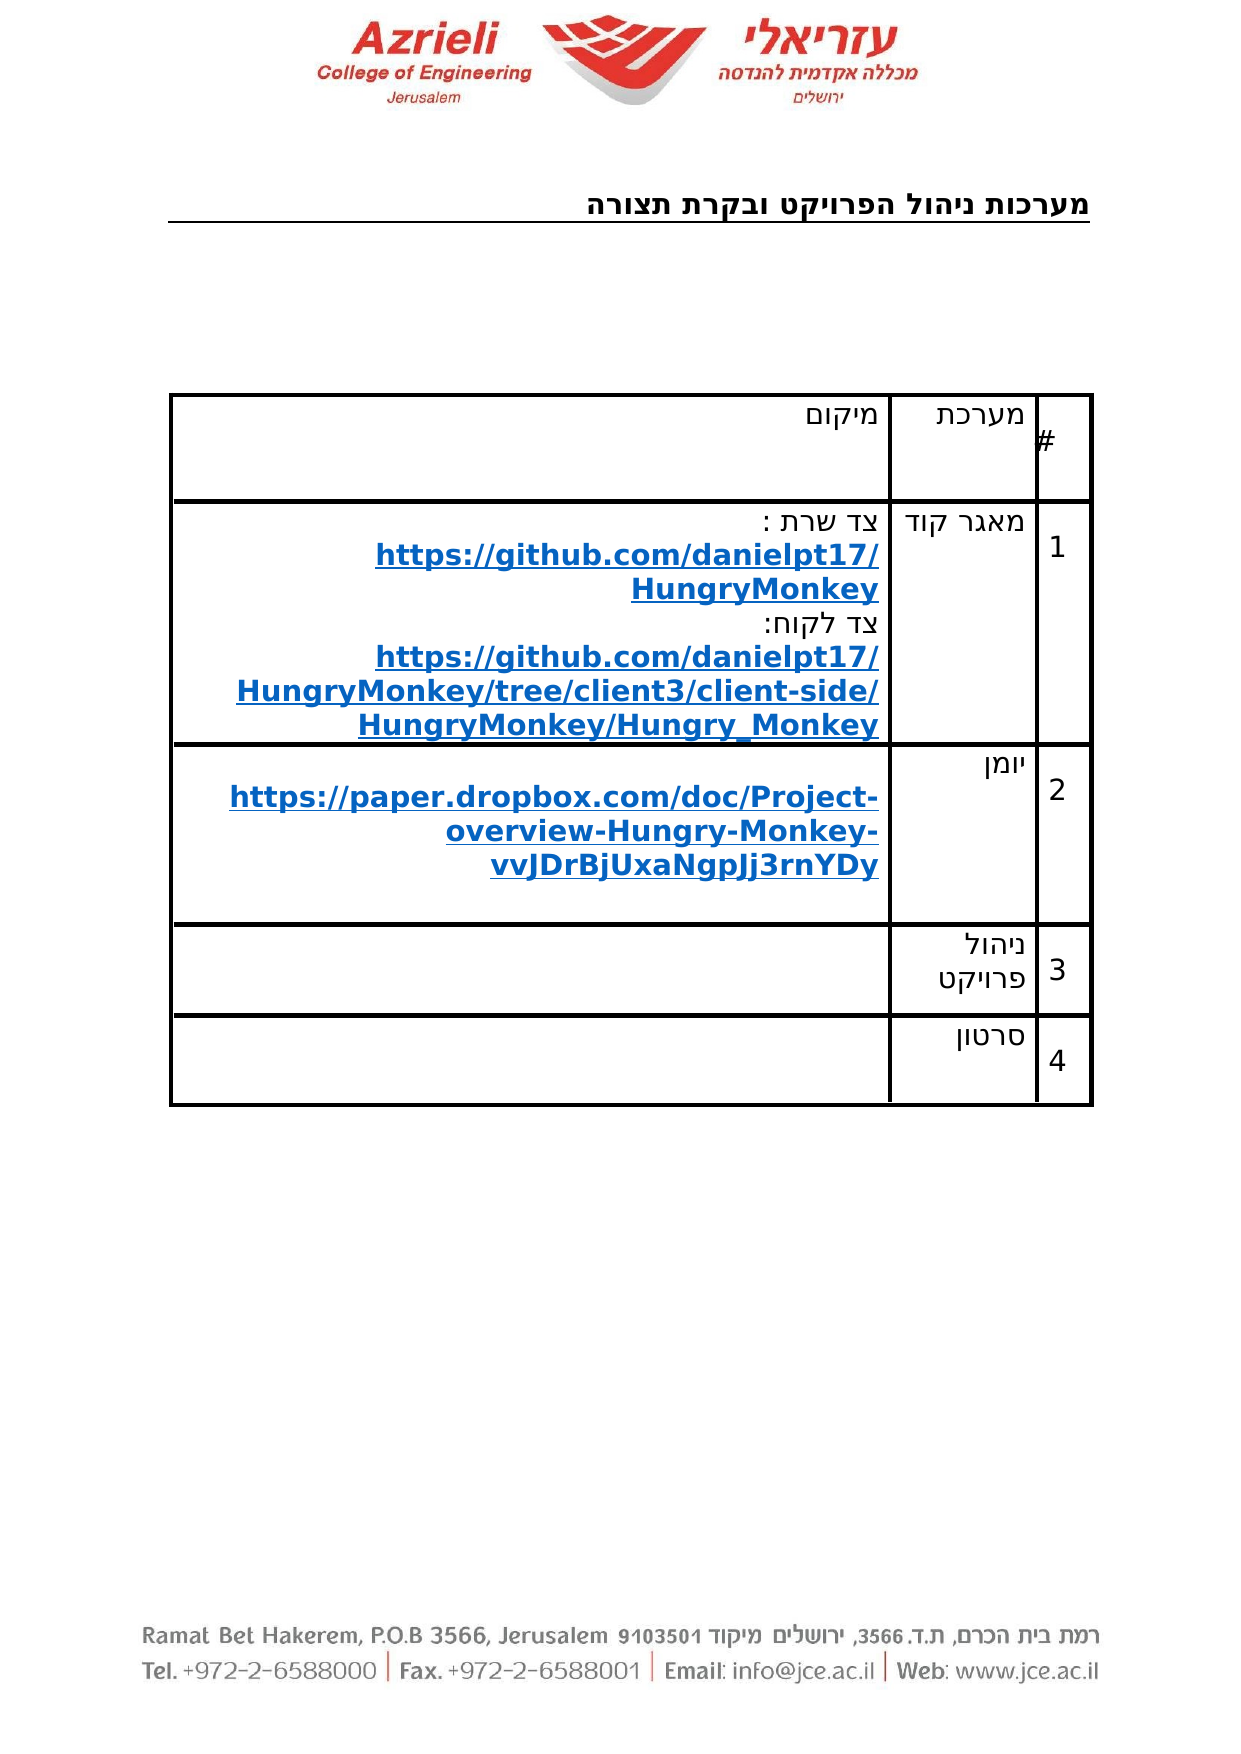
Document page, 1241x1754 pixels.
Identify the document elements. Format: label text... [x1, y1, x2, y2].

table_cell צד שרת : https://github.com/danielpt17/HungryMonkey צד לקוח: https://github.com/danielpt17/HungryMonkey/tree/client3/client-side/HungryMonkey/Hungry_Monkey [173, 500, 888, 742]
table_cell 3 [1039, 927, 1089, 1013]
table_cell יומן [892, 747, 1035, 922]
table_cell [173, 1014, 888, 1102]
table_cell 4 [1039, 1018, 1089, 1102]
table_header # [1039, 397, 1089, 499]
table_header מערכת [892, 397, 1035, 499]
table_header מיקום [173, 397, 888, 499]
table_cell 2 [1039, 747, 1089, 922]
table_cell https://paper.dropbox.com/doc/Project-overview-Hungry-Monkey-vvJDrBjUxaNgpJj3rnYDy [173, 743, 888, 922]
subtitle מערכות ניהול הפרויקט ובקרת תצורה [150, 187, 1090, 255]
table_cell סרטון [892, 1018, 1035, 1102]
table_cell ניהול פרויקט [892, 927, 1035, 1013]
picture [137, 1617, 1104, 1690]
table_cell מאגר קוד [892, 504, 1035, 742]
table_cell 1 [1039, 504, 1089, 742]
table_cell [173, 923, 888, 1013]
picture [314, 13, 928, 111]
